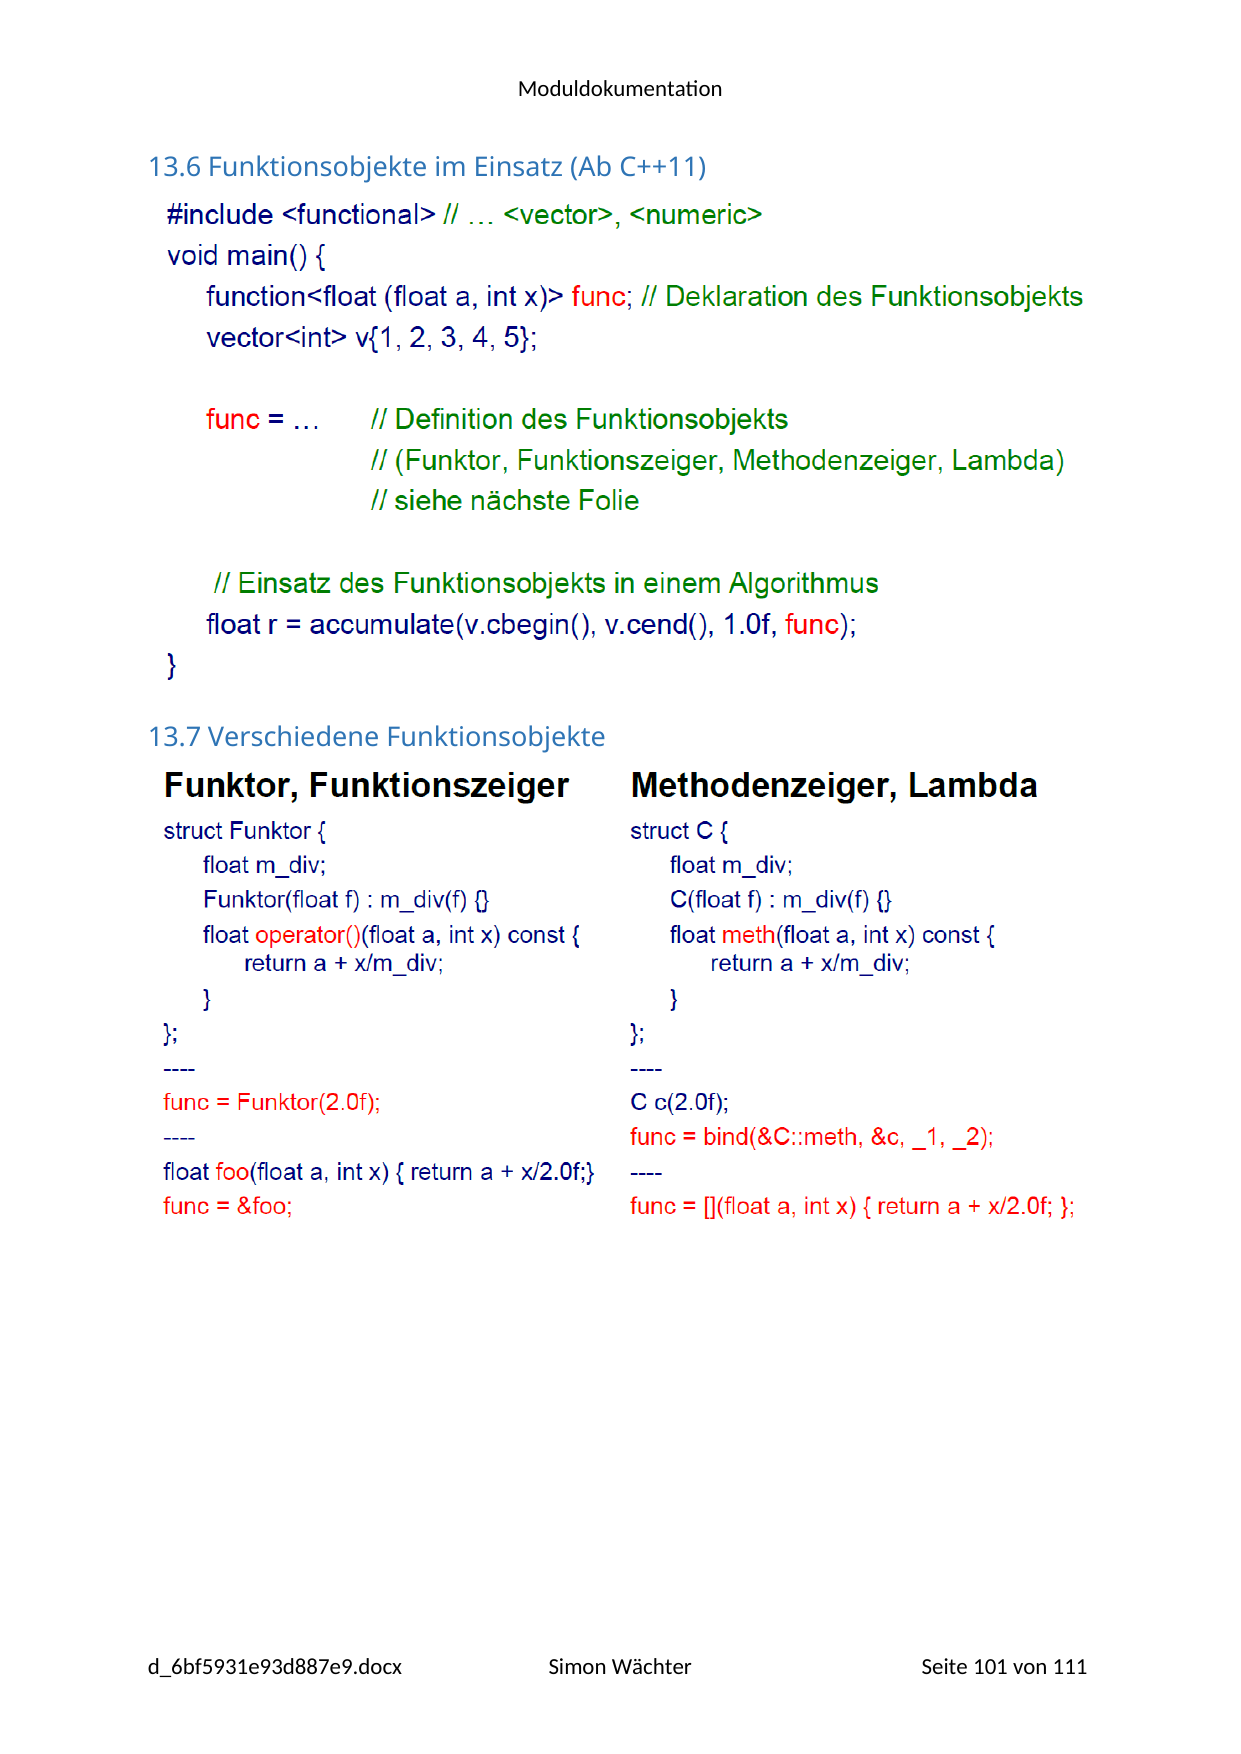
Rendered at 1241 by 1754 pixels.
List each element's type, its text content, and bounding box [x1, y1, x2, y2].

picture [147, 187, 1093, 699]
subtitle Funktionsobjekte im Einsatz (Ab C++11) [148, 148, 1093, 184]
subtitle Verschiedene Funktionsobjekte [148, 717, 1093, 754]
picture [147, 757, 1093, 1233]
